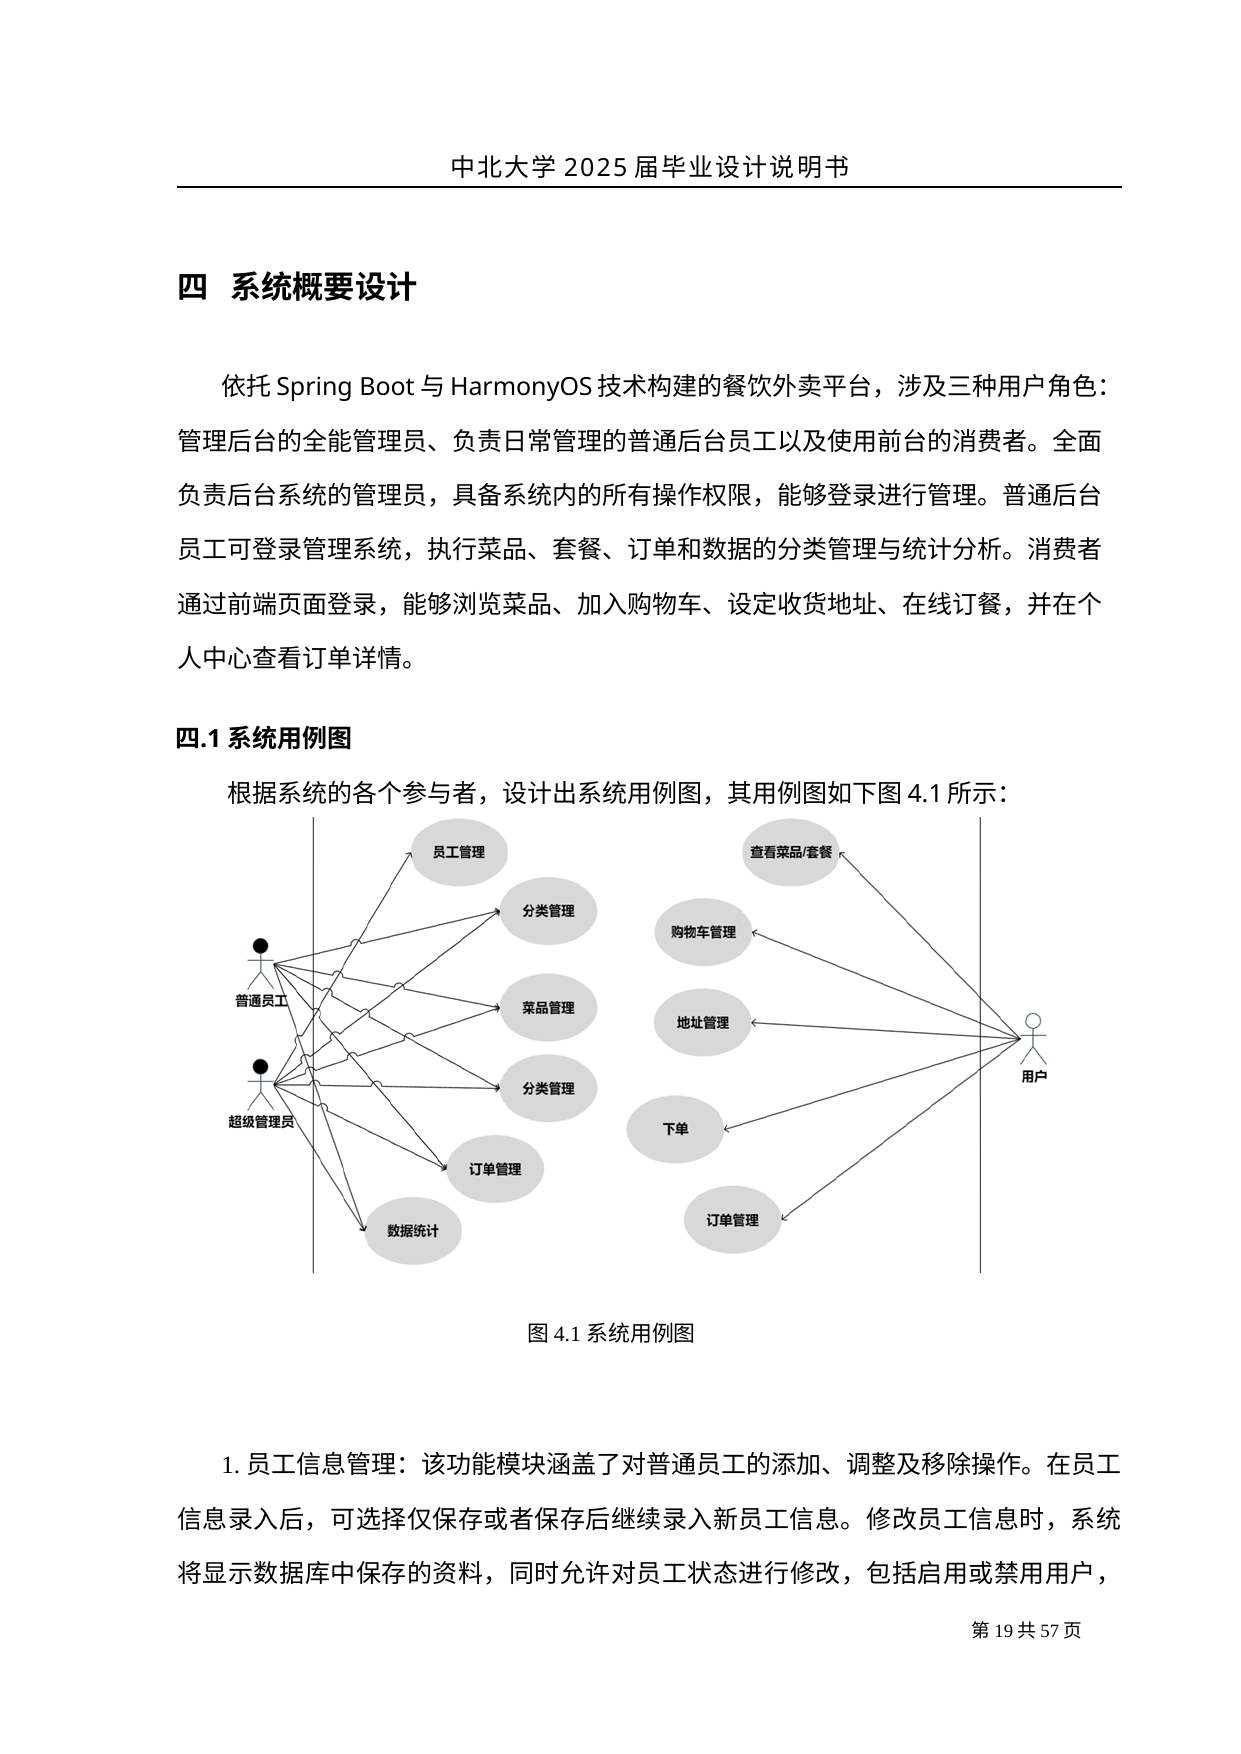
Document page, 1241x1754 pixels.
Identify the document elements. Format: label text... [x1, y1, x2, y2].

list 系统用例图 [175, 718, 1122, 754]
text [177, 1445, 1122, 1590]
list 图4.1 系统用例图 [483, 1316, 1122, 1348]
text 根据系统的各个参与者，设计出系统用例图，其用例图如下图4.1所示： [177, 774, 1122, 810]
picture [223, 817, 1052, 1273]
text 依托Spring Boot与HarmonyOS技术构建的餐饮外卖平台，涉及三种用户角色：管理后台的全能管理员、负责日常管理的普通后台员工以及使用前台的消费者。全面负责后台系统的管理员，具备系统内的所有操作权限，能够登录进行管理。普通后台员工可登录管理系统，执行菜品、套餐、订单和数据的分类管理与统计分析。消费者通过前端页面登录，能够浏览菜品、加入购物车、设定收货地址、在线订餐，并在个人中心查看订单详情。 [177, 367, 1122, 675]
text 系统概要设计 [177, 263, 1122, 308]
